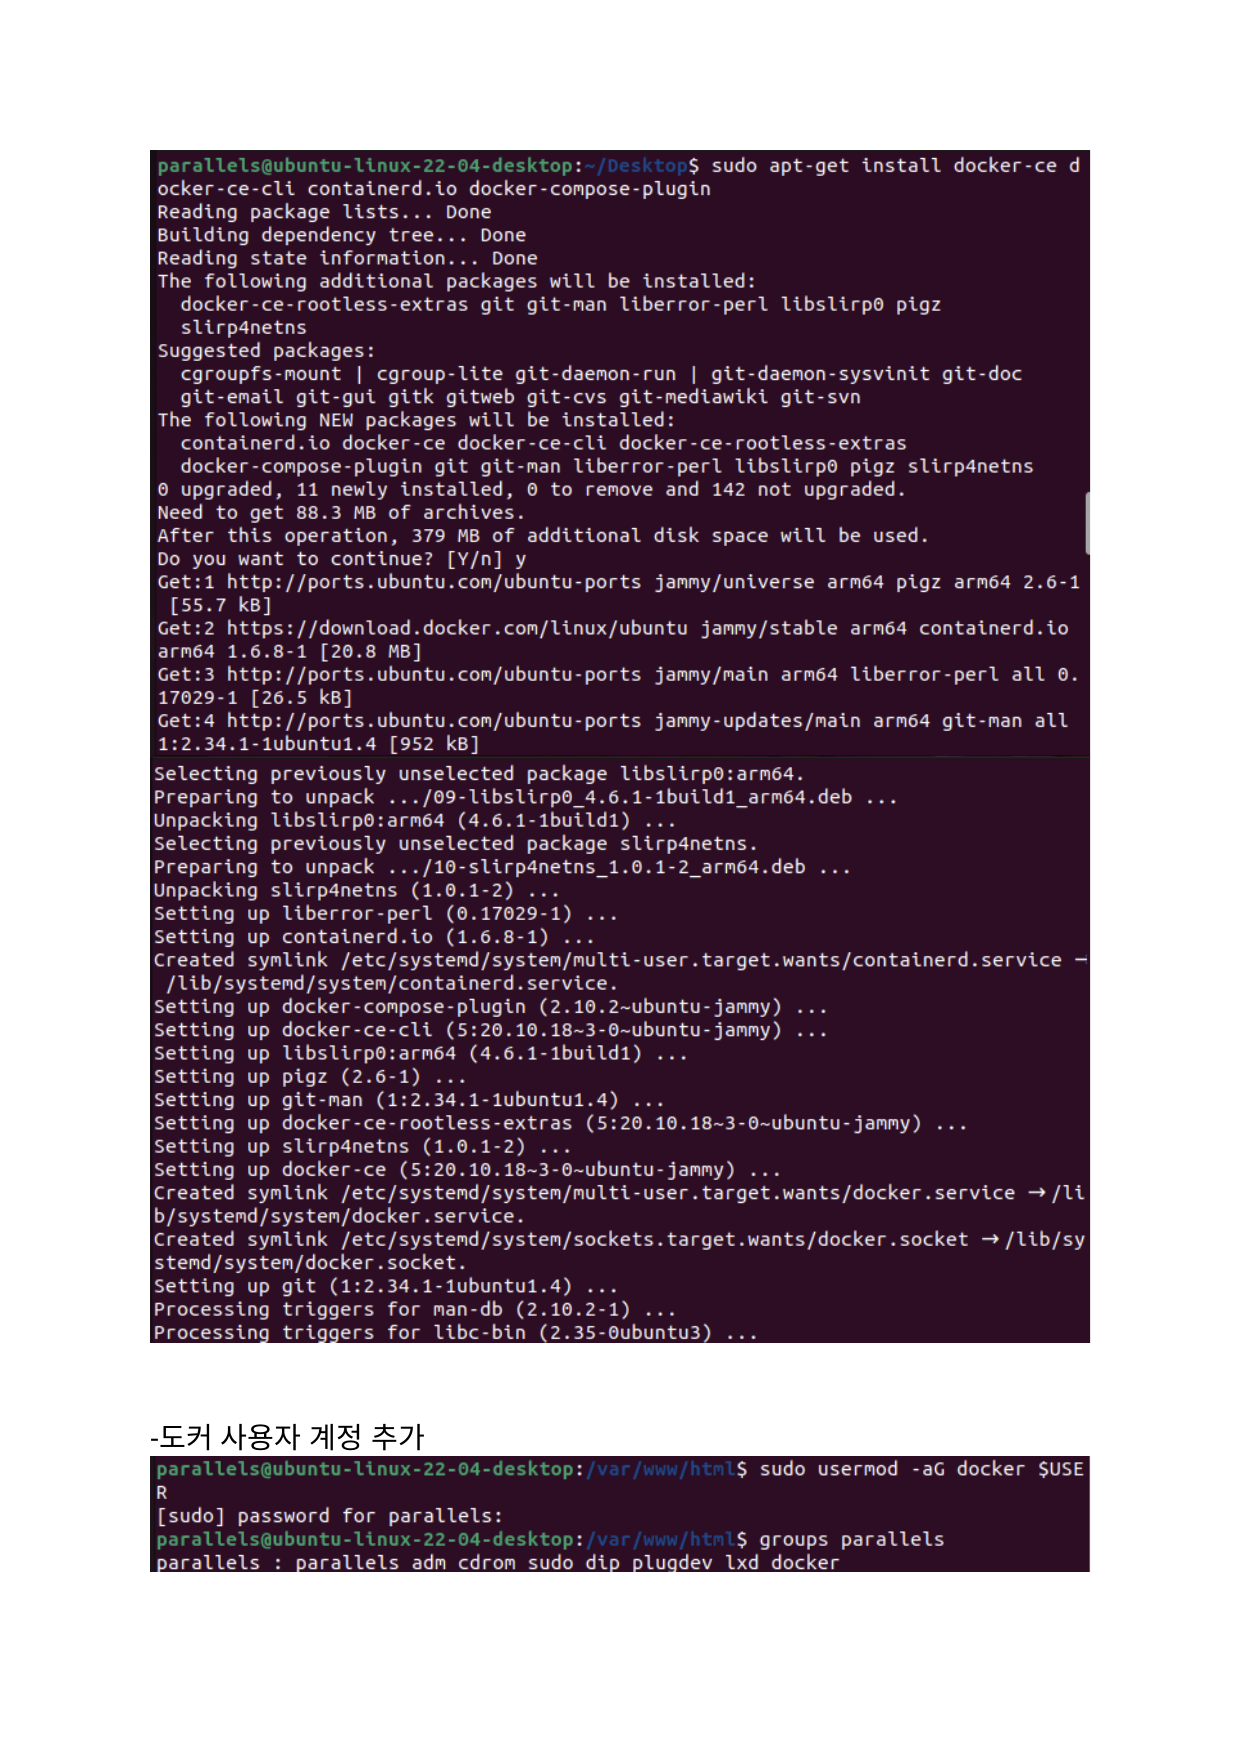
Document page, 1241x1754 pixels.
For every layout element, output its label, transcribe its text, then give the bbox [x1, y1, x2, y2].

text -도커 사용자 계정 추가 [150, 1414, 1090, 1456]
picture [150, 1456, 1091, 1572]
picture [150, 150, 1091, 1343]
